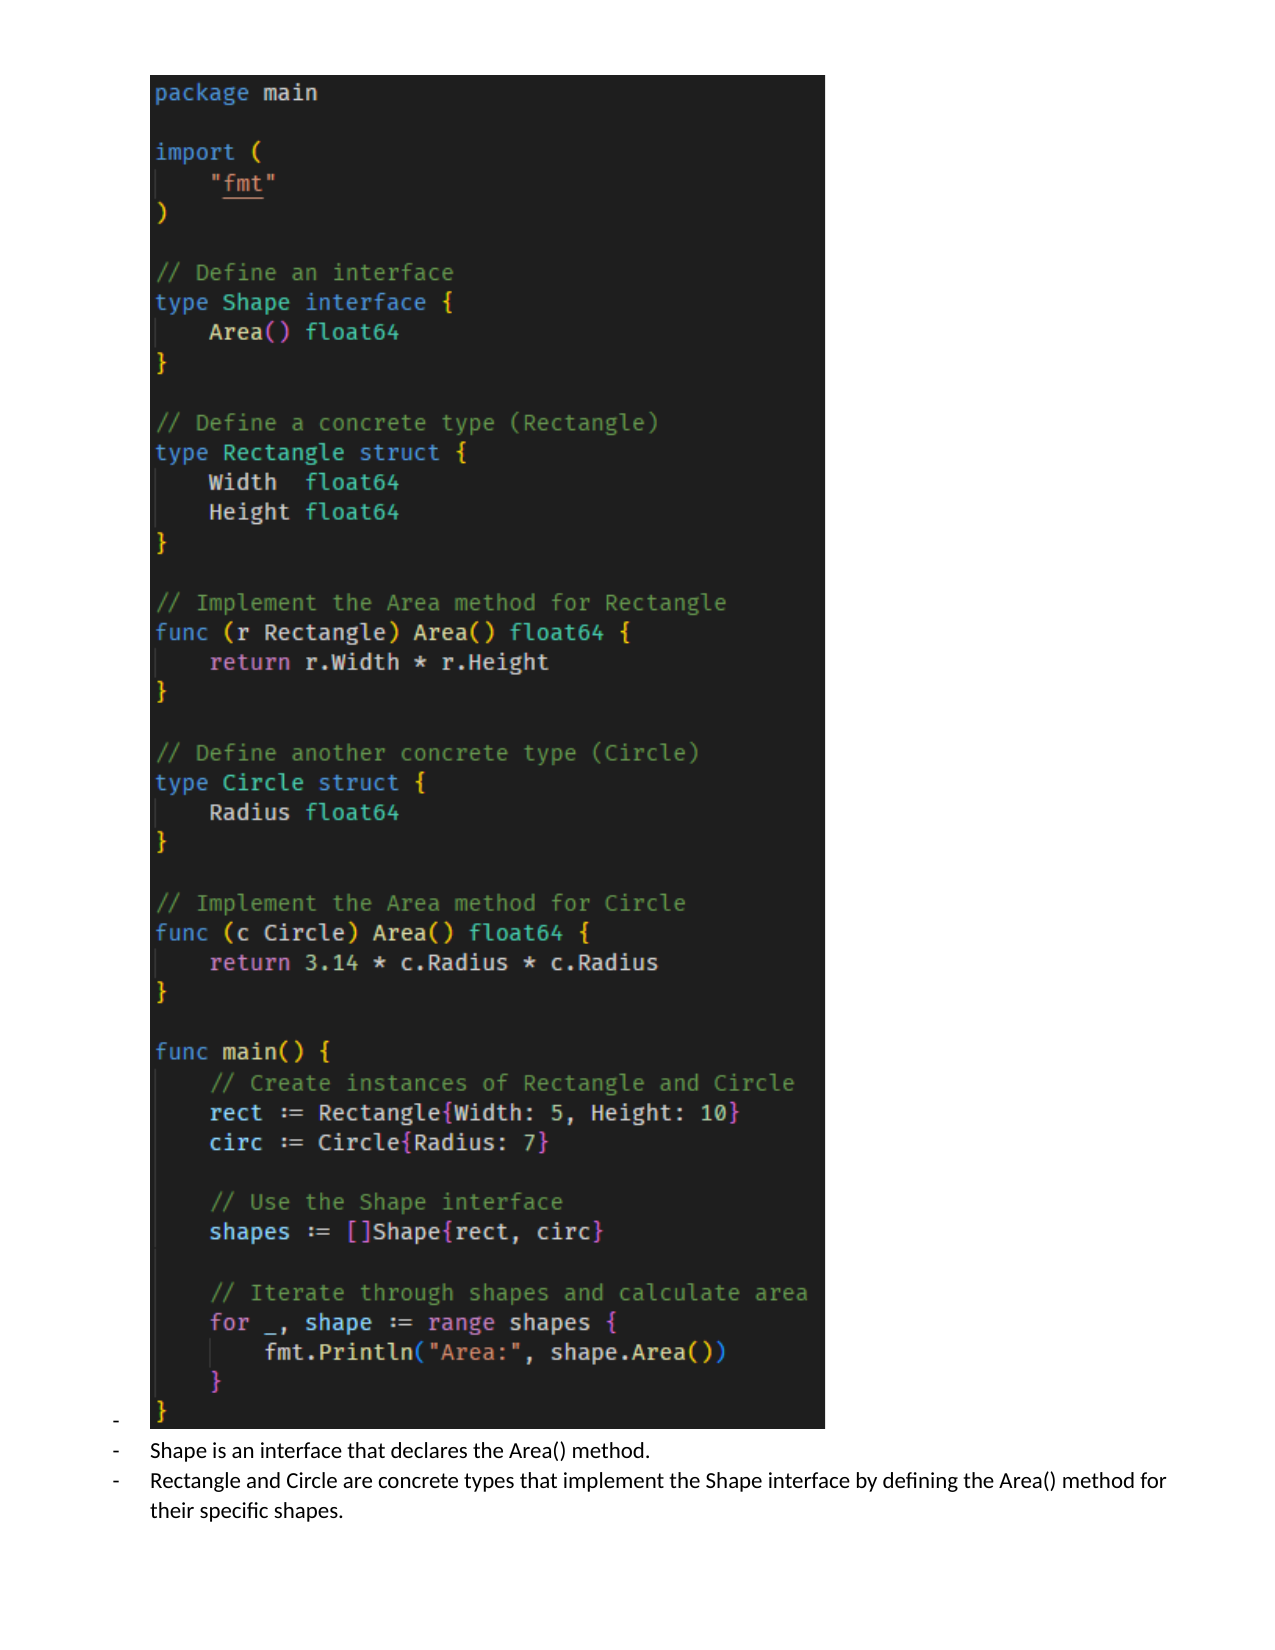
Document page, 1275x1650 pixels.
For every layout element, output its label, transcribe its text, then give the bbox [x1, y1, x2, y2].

list Shape is an interface that declares the Area() method. [112, 1436, 1200, 1464]
picture [150, 75, 826, 1429]
list Rectangle and Circle are concrete types that implement the Shape interface by defining the Area() method for their specific shapes. [112, 1466, 1200, 1525]
